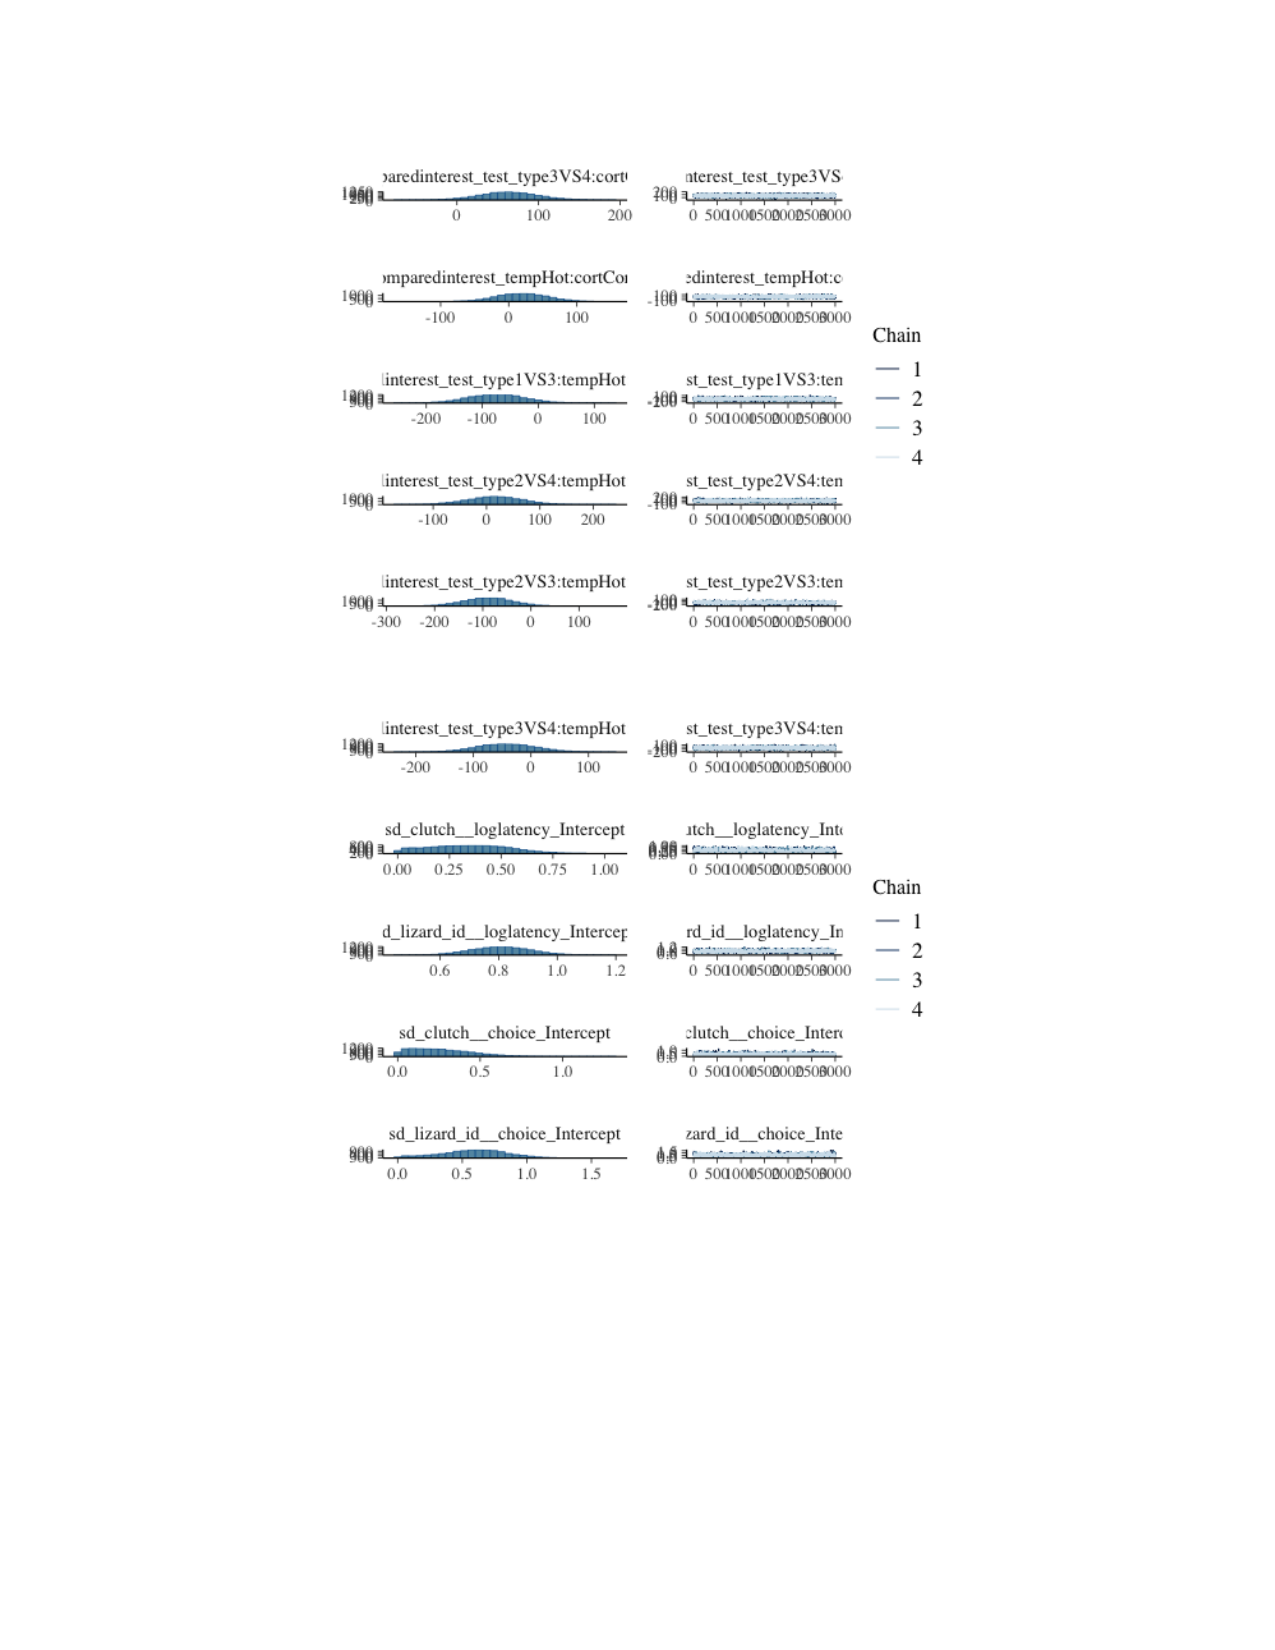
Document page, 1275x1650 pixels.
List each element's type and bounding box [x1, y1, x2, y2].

picture [331, 150, 944, 640]
table_cell [150, 702, 1125, 1254]
table_cell [150, 150, 1125, 702]
picture [331, 702, 944, 1192]
